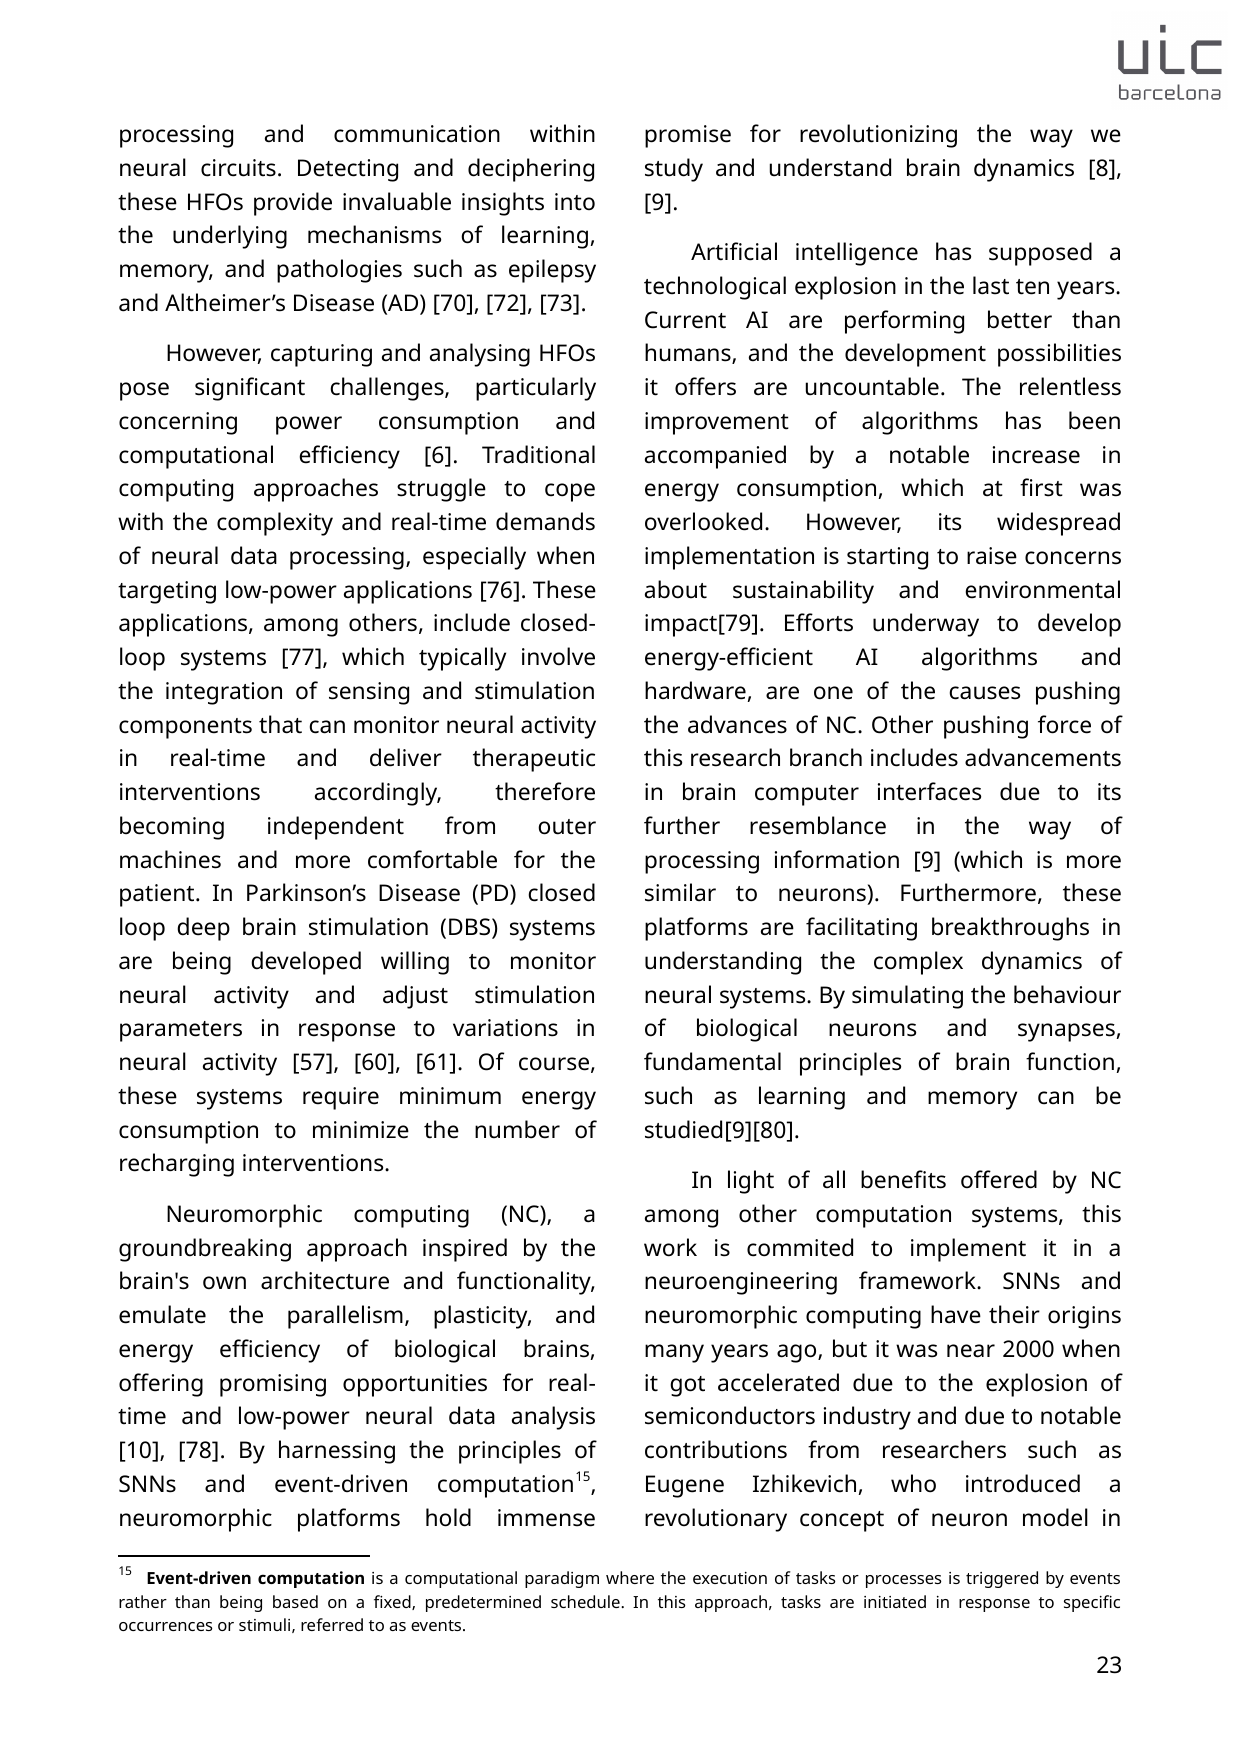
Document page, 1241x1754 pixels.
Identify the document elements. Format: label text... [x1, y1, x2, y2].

text Neuromorphic computing (NC), a groundbreaking approach inspired by the brain's own architecture and functionality, emulate the parallelism, plasticity, and energy efficiency of biological brains, offering promising opportunities for real-time and low-power neural data analysis . By harnessing the principles of SNNs and event-driven computation, neuromorphic platforms hold immense promise for revolutionizing the way we study and understand brain dynamics . [644, 118, 1122, 217]
picture [1110, 11, 1229, 110]
text Neuromorphic computing (NC), a groundbreaking approach inspired by the brain's own architecture and functionality, emulate the parallelism, plasticity, and energy efficiency of biological brains, offering promising opportunities for real-time and low-power neural data analysis . By harnessing the principles of SNNs and event-driven computation, neuromorphic platforms hold immense promise for revolutionizing the way we study and understand brain dynamics . [118, 1198, 596, 1533]
text Artificial intelligence has supposed a technological explosion in the last ten years. Current AI are performing better than humans, and the development possibilities it offers are uncountable. The relentless improvement of algorithms has been accompanied by a notable increase in energy consumption, which at first was overlooked. However, its widespread implementation is starting to raise concerns about sustainability and environmental impact. Efforts underway to develop energy-efficient AI algorithms and hardware, are one of the causes pushing the advances of NC. Other pushing force of this research branch includes advancements in brain computer interfaces due to its further resemblance in the way of processing information (which is more similar to neurons). Furthermore, these platforms are facilitating breakthroughs in understanding the complex dynamics of neural systems. By simulating the behaviour of biological neurons and synapses, fundamental principles of brain function, such as learning and memory can be studied. [644, 236, 1122, 1145]
text However, capturing and analysing HFOs pose significant challenges, particularly concerning power consumption and computational efficiency . Traditional computing approaches struggle to cope with the complexity and real-time demands of neural data processing, especially when targeting low-power applications . These applications, among others, include closed-loop systems , which typically involve the integration of sensing and stimulation components that can monitor neural activity in real-time and deliver therapeutic interventions accordingly, therefore becoming independent from outer machines and more comfortable for the patient. In Parkinson’s Disease (PD) closed loop deep brain stimulation (DBS) systems are being developed willing to monitor neural activity and adjust stimulation parameters in response to variations in neural activity . Of course, these systems require minimum energy consumption to minimize the number of recharging interventions. [118, 337, 596, 1178]
